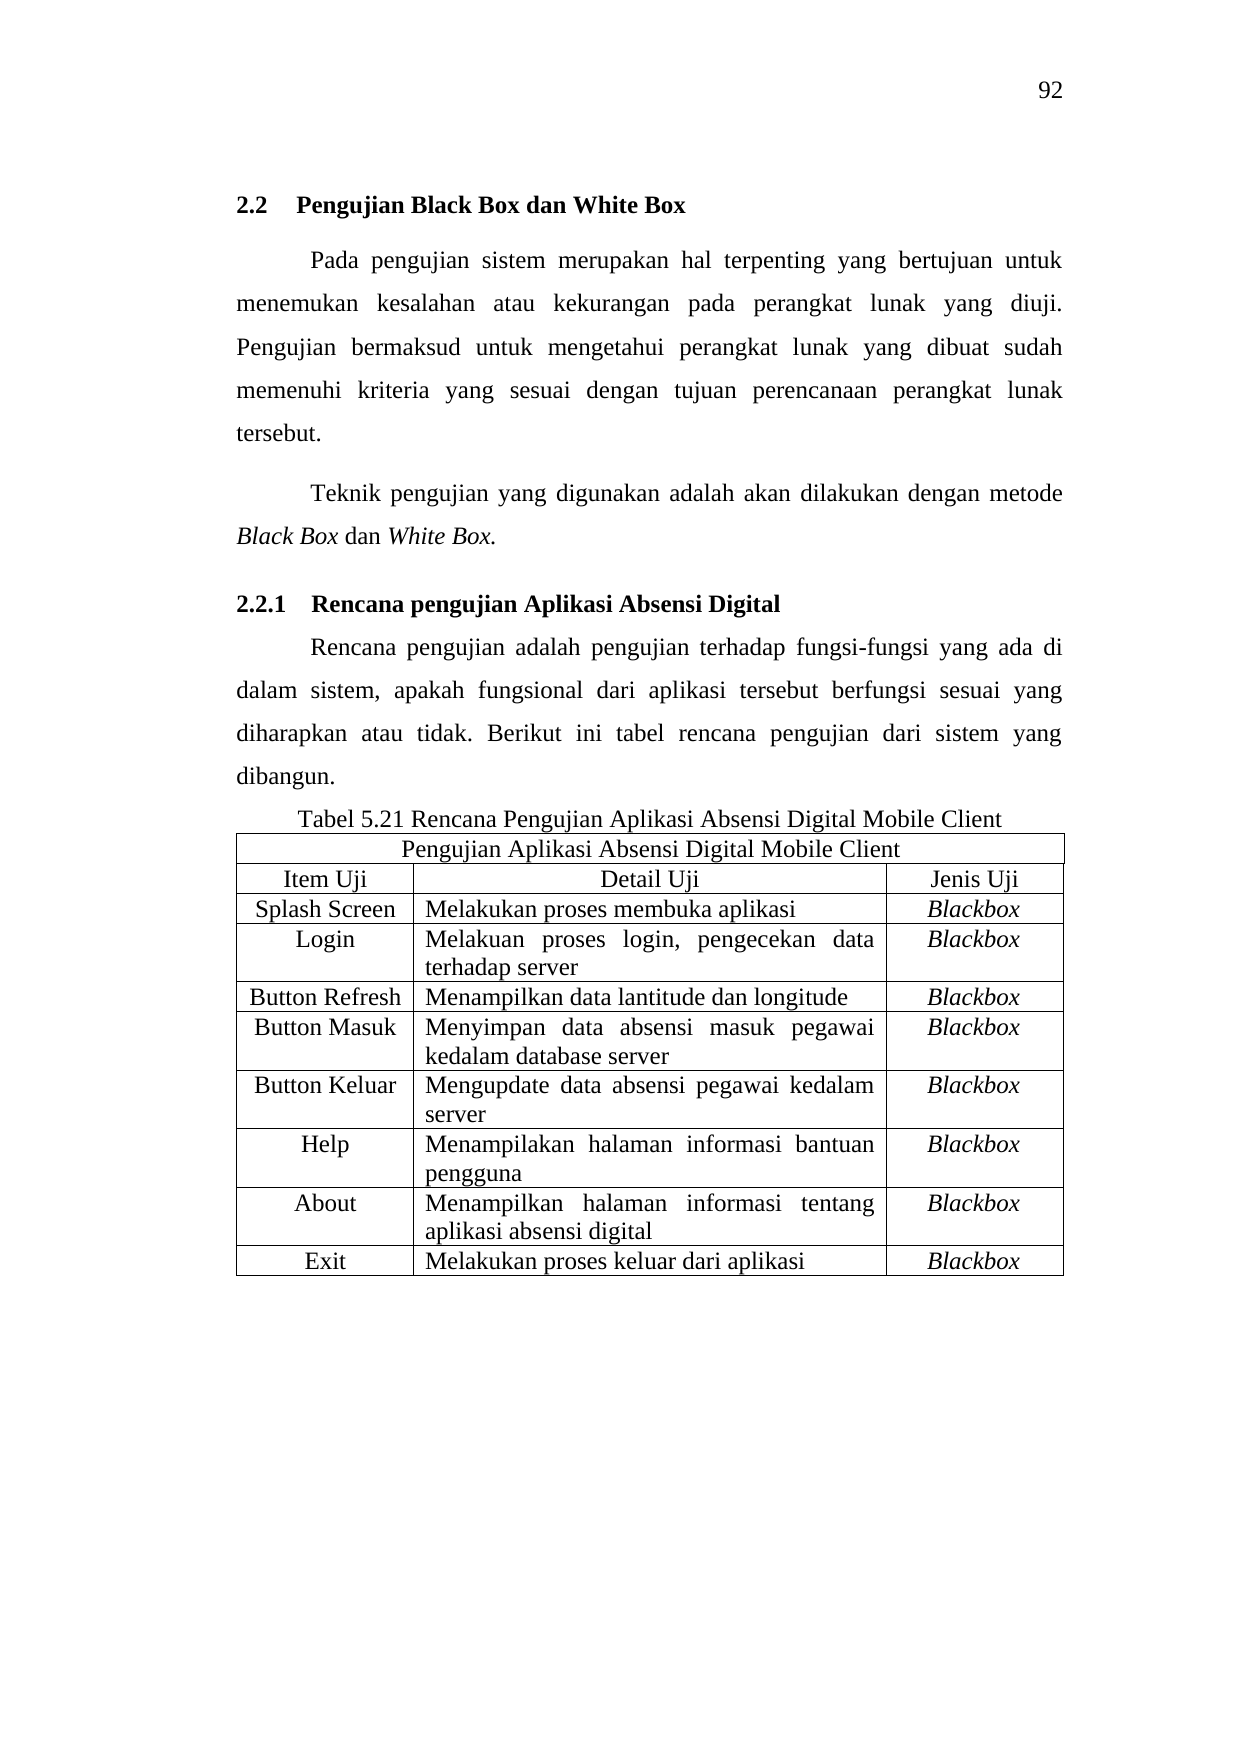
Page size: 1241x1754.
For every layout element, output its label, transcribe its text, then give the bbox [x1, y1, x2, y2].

table_cell Blackbox [887, 1129, 1063, 1187]
table_cell Melakukan proses membuka aplikasi [414, 894, 886, 923]
table_cell About [237, 1188, 413, 1245]
table_cell Blackbox [887, 1071, 1063, 1128]
text Teknik pengujian yang digunakan adalah akan dilakukan dengan metode Black Box dan White Box. [236, 478, 1063, 549]
table_cell Blackbox [887, 924, 1063, 981]
text Pada pengujian sistem merupakan hal terpenting yang bertujuan untuk menemukan kesalahan atau kekurangan pada perangkat lunak yang diuji. Pengujian bermaksud untuk mengetahui perangkat lunak yang dibuat sudah memenuhi kriteria yang sesuai dengan tujuan perencanaan perangkat lunak tersebut. [236, 245, 1063, 447]
table_cell Blackbox [887, 1246, 1063, 1275]
table_cell Menyimpan data absensi masuk pegawai kedalam database server [414, 1012, 886, 1069]
table_cell Blackbox [887, 894, 1063, 923]
table_cell Menampilkan halaman informasi tentang aplikasi absensi digital [414, 1188, 886, 1245]
table_cell Menampilakan halaman informasi bantuan pengguna [414, 1129, 886, 1187]
table_cell Melakuan proses login, pengecekan data terhadap server [414, 924, 886, 981]
table_header Pengujian Aplikasi Absensi Digital Mobile Client [237, 834, 1064, 863]
table_cell Item Uji [237, 864, 413, 893]
table_cell Menampilkan data lantitude dan longitude [414, 982, 886, 1011]
table_cell Button Masuk [237, 1012, 413, 1069]
table_cell Blackbox [887, 1012, 1063, 1069]
text Rencana pengujian adalah pengujian terhadap fungsi-fungsi yang ada di dalam sistem, apakah fungsional dari aplikasi tersebut berfungsi sesuai yang diharapkan atau tidak. Berikut ini tabel rencana pengujian dari sistem yang dibangun. [236, 632, 1063, 790]
table_cell Jenis Uji [887, 864, 1063, 893]
table_cell Help [237, 1129, 413, 1187]
table_cell Melakukan proses keluar dari aplikasi [414, 1246, 886, 1275]
table_cell Detail Uji [414, 864, 886, 893]
subtitle Rencana pengujian Aplikasi Absensi Digital [236, 589, 1063, 618]
table_cell Button Refresh [237, 982, 413, 1011]
table_cell Mengupdate data absensi pegawai kedalam server [414, 1071, 886, 1128]
table_cell Button Keluar [237, 1071, 413, 1128]
subtitle Pengujian Black Box dan White Box [236, 190, 1063, 218]
table_cell Splash Screen [237, 894, 413, 923]
table_cell Blackbox [887, 982, 1063, 1011]
table_cell Exit [237, 1246, 413, 1275]
table_cell Blackbox [887, 1188, 1063, 1245]
table_cell Login [237, 924, 413, 981]
text Tabel 5.1 Rencana Pengujian Aplikasi Absensi Digital Mobile Client [236, 804, 1063, 833]
